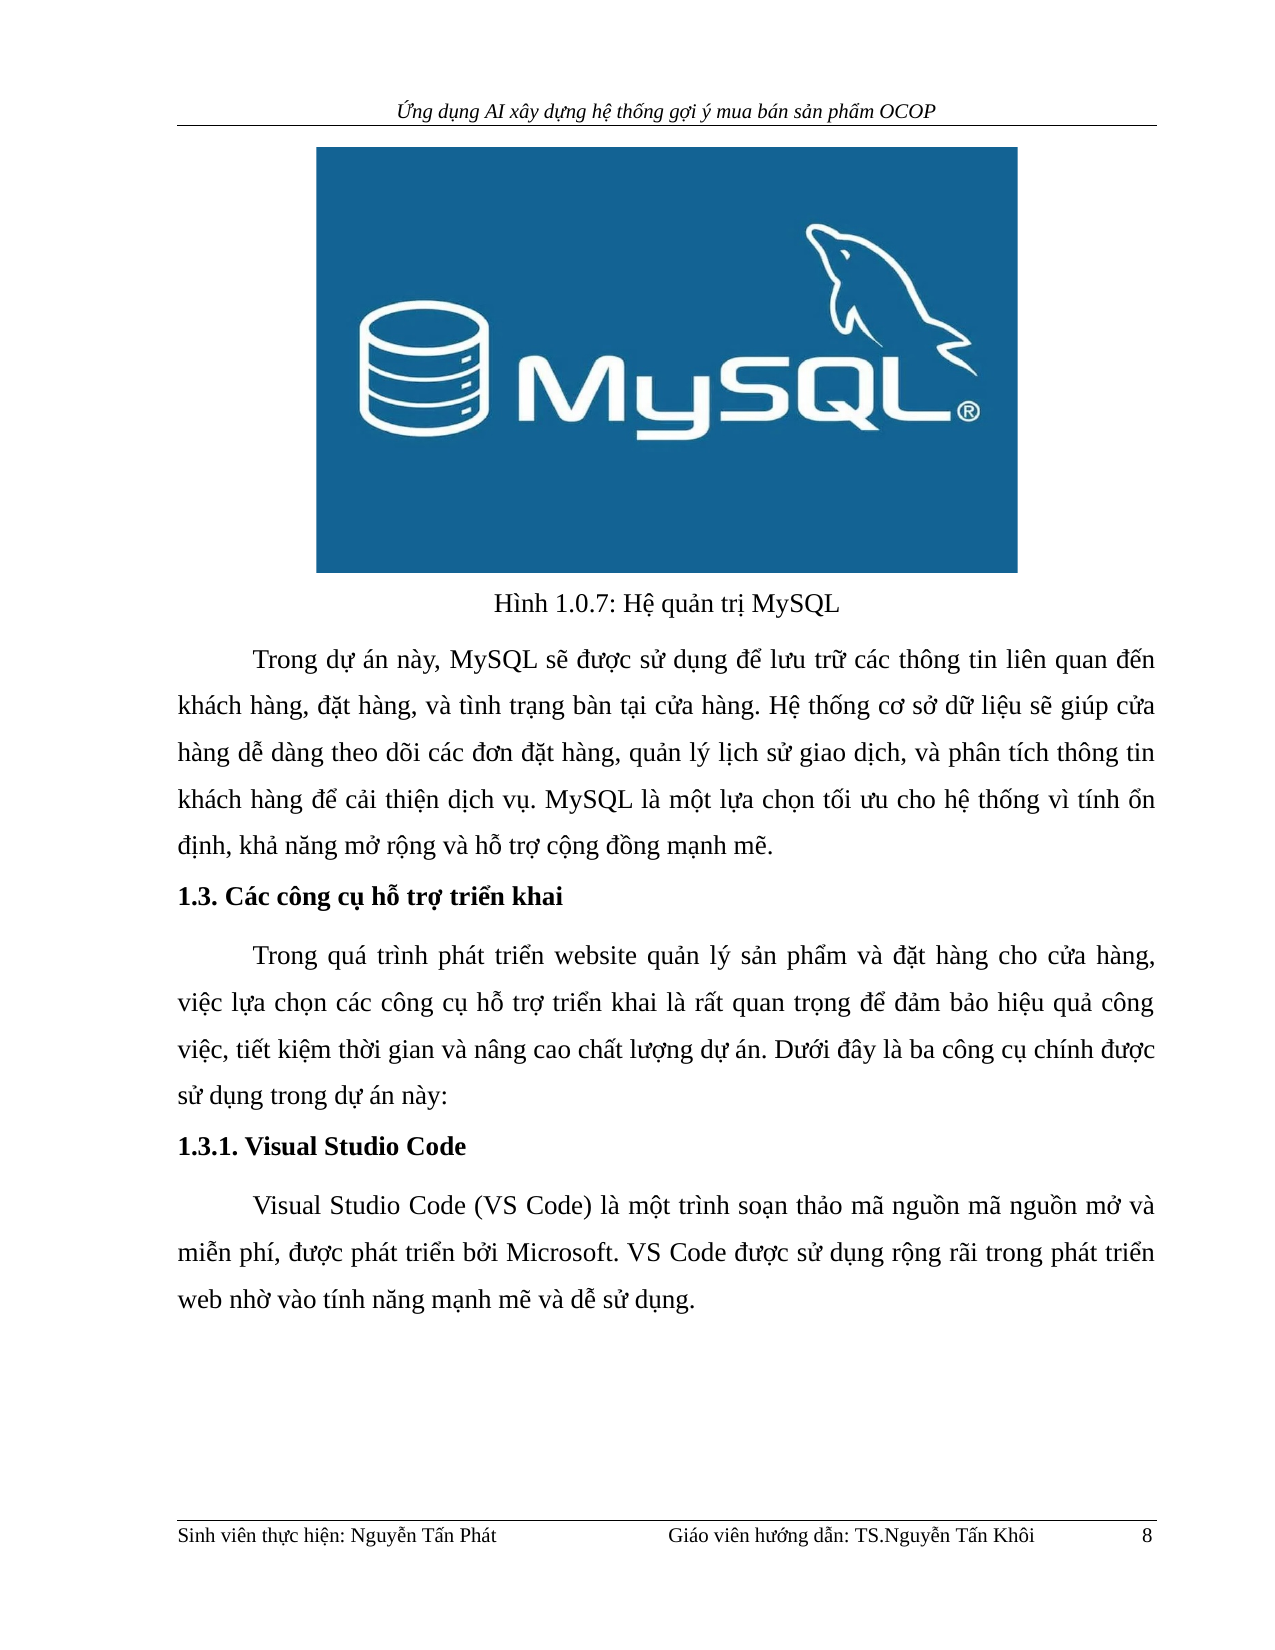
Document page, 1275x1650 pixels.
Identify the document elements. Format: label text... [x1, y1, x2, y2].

text Trong dự án này, MySQL sẽ được sử dụng để lưu trữ các thông tin liên quan đến khách hàng, đặt hàng, và tình trạng bàn tại cửa hàng. Hệ thống cơ sở dữ liệu sẽ giúp cửa hàng dễ dàng theo dõi các đơn đặt hàng, quản lý lịch sử giao dịch, và phân tích thông tin khách hàng để cải thiện dịch vụ. MySQL là một lựa chọn tối ưu cho hệ thống vì tính ổn định, khả năng mở rộng và hỗ trợ cộng đồng mạnh mẽ. [177, 643, 1157, 861]
picture [316, 147, 1018, 573]
text 1.3. Các công cụ hỗ trợ triển khai [177, 880, 1157, 911]
text Visual Studio Code (VS Code) là một trình soạn thảo mã nguồn mã nguồn mở và miễn phí, được phát triển bởi Microsoft. VS Code được sử dụng rộng rãi trong phát triển web nhờ vào tính năng mạnh mẽ và dễ sử dụng. [177, 1189, 1157, 1314]
text Hình 1.0.7: Hệ quản trị MySQL [177, 587, 1157, 618]
text 1.3.1. Visual Studio Code [177, 1130, 1157, 1161]
text Trong quá trình phát triển website quản lý sản phẩm và đặt hàng cho cửa hàng, việc lựa chọn các công cụ hỗ trợ triển khai là rất quan trọng để đảm bảo hiệu quả công việc, tiết kiệm thời gian và nâng cao chất lượng dự án. Dưới đây là ba công cụ chính được sử dụng trong dự án này: [177, 939, 1157, 1111]
